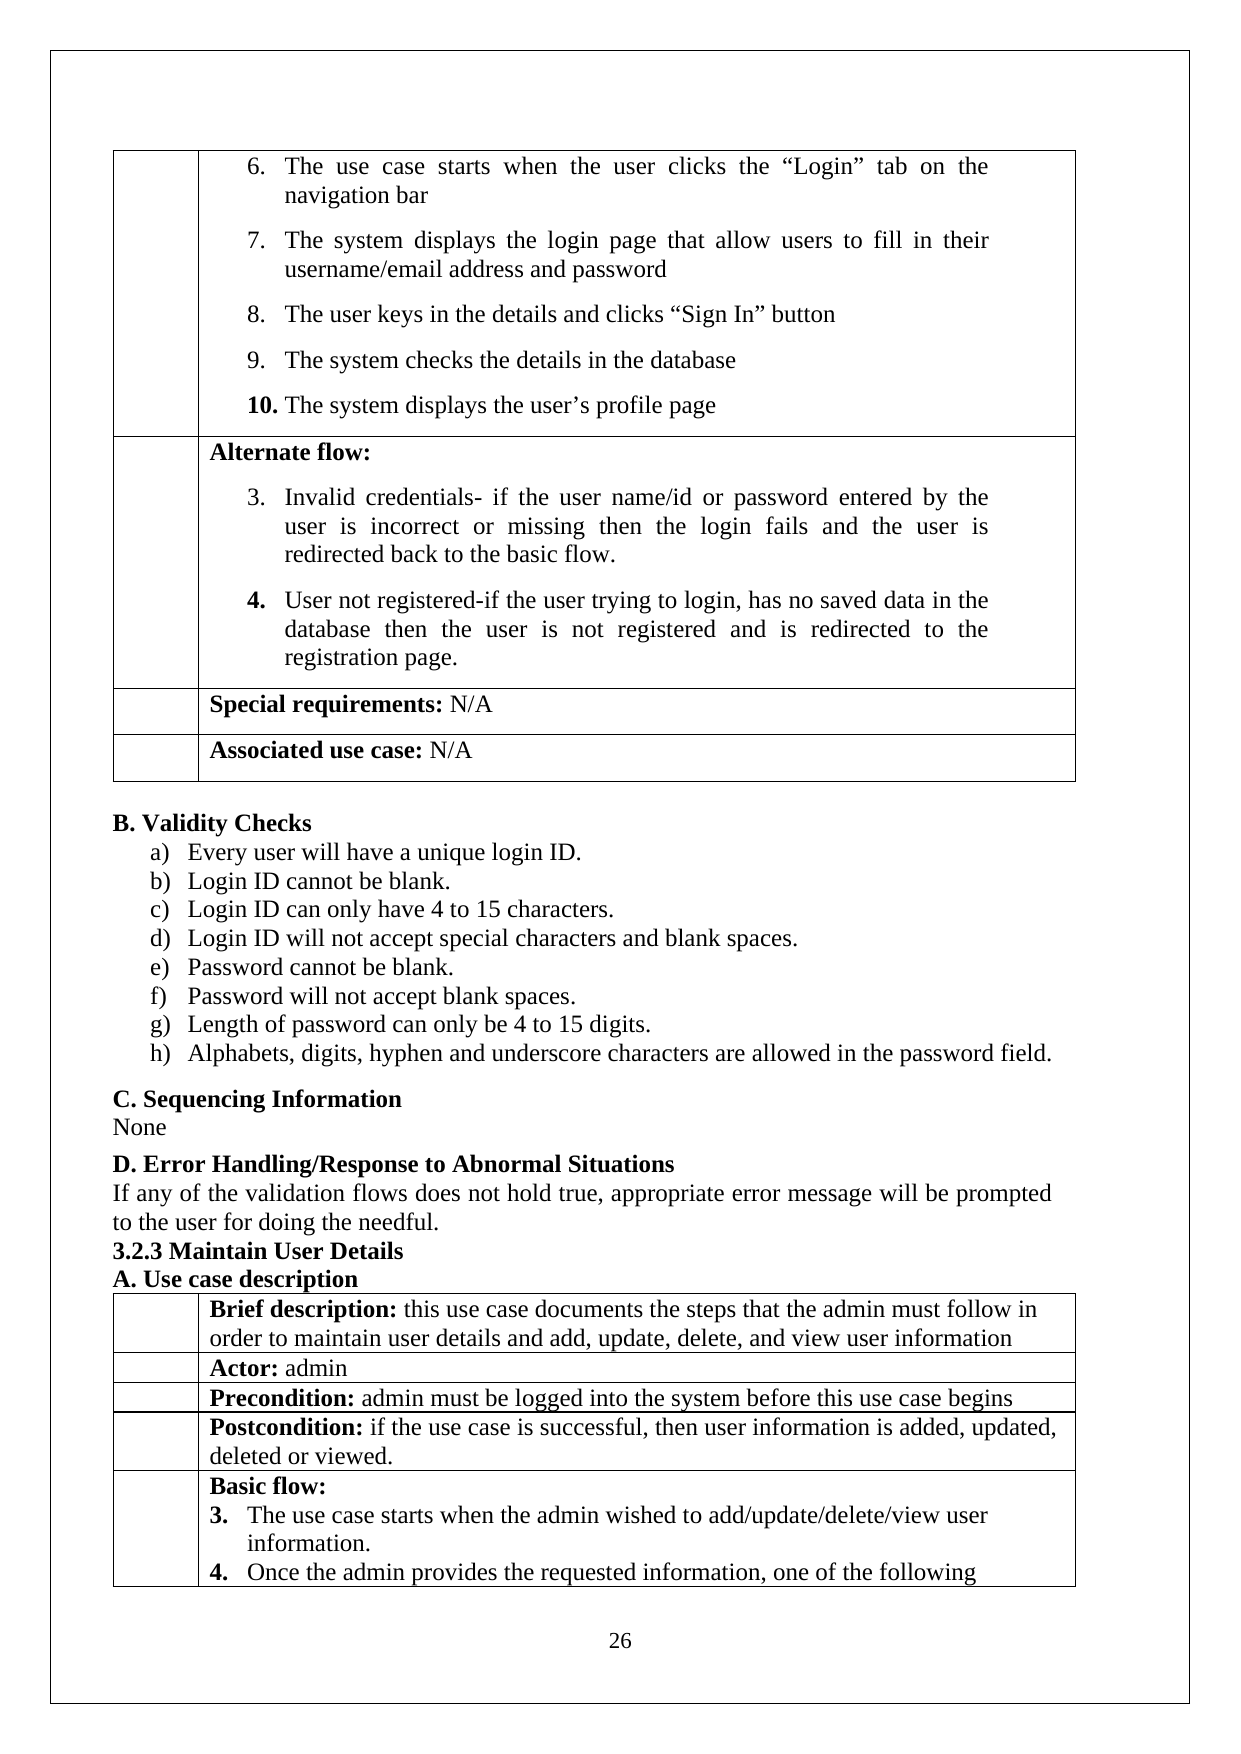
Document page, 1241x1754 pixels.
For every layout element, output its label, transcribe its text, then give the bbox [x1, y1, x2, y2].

table_cell [114, 1383, 198, 1411]
text C. Sequencing Information [112, 1084, 1128, 1112]
list Login ID can only have 4 to 15 characters. [150, 894, 1053, 923]
list Login ID cannot be blank. [150, 866, 1053, 894]
table_cell [114, 735, 198, 781]
table_cell [114, 1471, 198, 1586]
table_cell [199, 151, 1075, 436]
list Password will not accept blank spaces. [150, 981, 1053, 1009]
table_cell Associated use case: N/A [199, 735, 1075, 781]
text None [112, 1112, 1128, 1141]
table_cell [114, 151, 198, 436]
text 3.2.3 Maintain User Details [112, 1236, 1053, 1264]
text D. Error Handling/Response to Abnormal Situations [112, 1149, 1128, 1178]
table_cell Actor: admin [199, 1353, 1075, 1382]
list Password cannot be blank. [150, 952, 1053, 981]
table_header [114, 1294, 198, 1352]
table_cell [114, 437, 198, 688]
list Login ID will not accept special characters and blank spaces. [150, 923, 1053, 952]
table_cell Special requirements: N/A [199, 689, 1075, 734]
text B. Validity Checks [112, 808, 1053, 837]
list Every user will have a unique login ID. [150, 837, 1053, 866]
table_cell [114, 689, 198, 734]
table_cell [114, 1413, 198, 1470]
table_header Brief description: this use case documents the steps that the admin must follow in order to maintain user details and add, update, delete, and view user information [199, 1294, 1075, 1352]
list Alphabets, digits, hyphen and underscore characters are allowed in the password field. [150, 1038, 1053, 1067]
table_cell [114, 1353, 198, 1382]
text A. Use case description [112, 1264, 1053, 1293]
table_cell Alternate flow: Invalid credentials- if the user name/id or password entered by the user is incorrect or missing then the login fails and the user is redirected back to the basic flow. User not registered-if the user trying to login, has no saved data in the database then the user is not registered and is redirected to the registration page. [199, 437, 1075, 688]
text If any of the validation flows does not hold true, appropriate error message will be prompted to the user for doing the needful. [112, 1178, 1053, 1236]
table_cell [199, 1471, 1075, 1586]
list Length of password can only be 4 to 15 digits. [150, 1009, 1053, 1038]
table_cell Postcondition: if the use case is successful, then user information is added, updated, deleted or viewed. [199, 1413, 1075, 1470]
table_cell Precondition: admin must be logged into the system before this use case begins [199, 1383, 1075, 1411]
